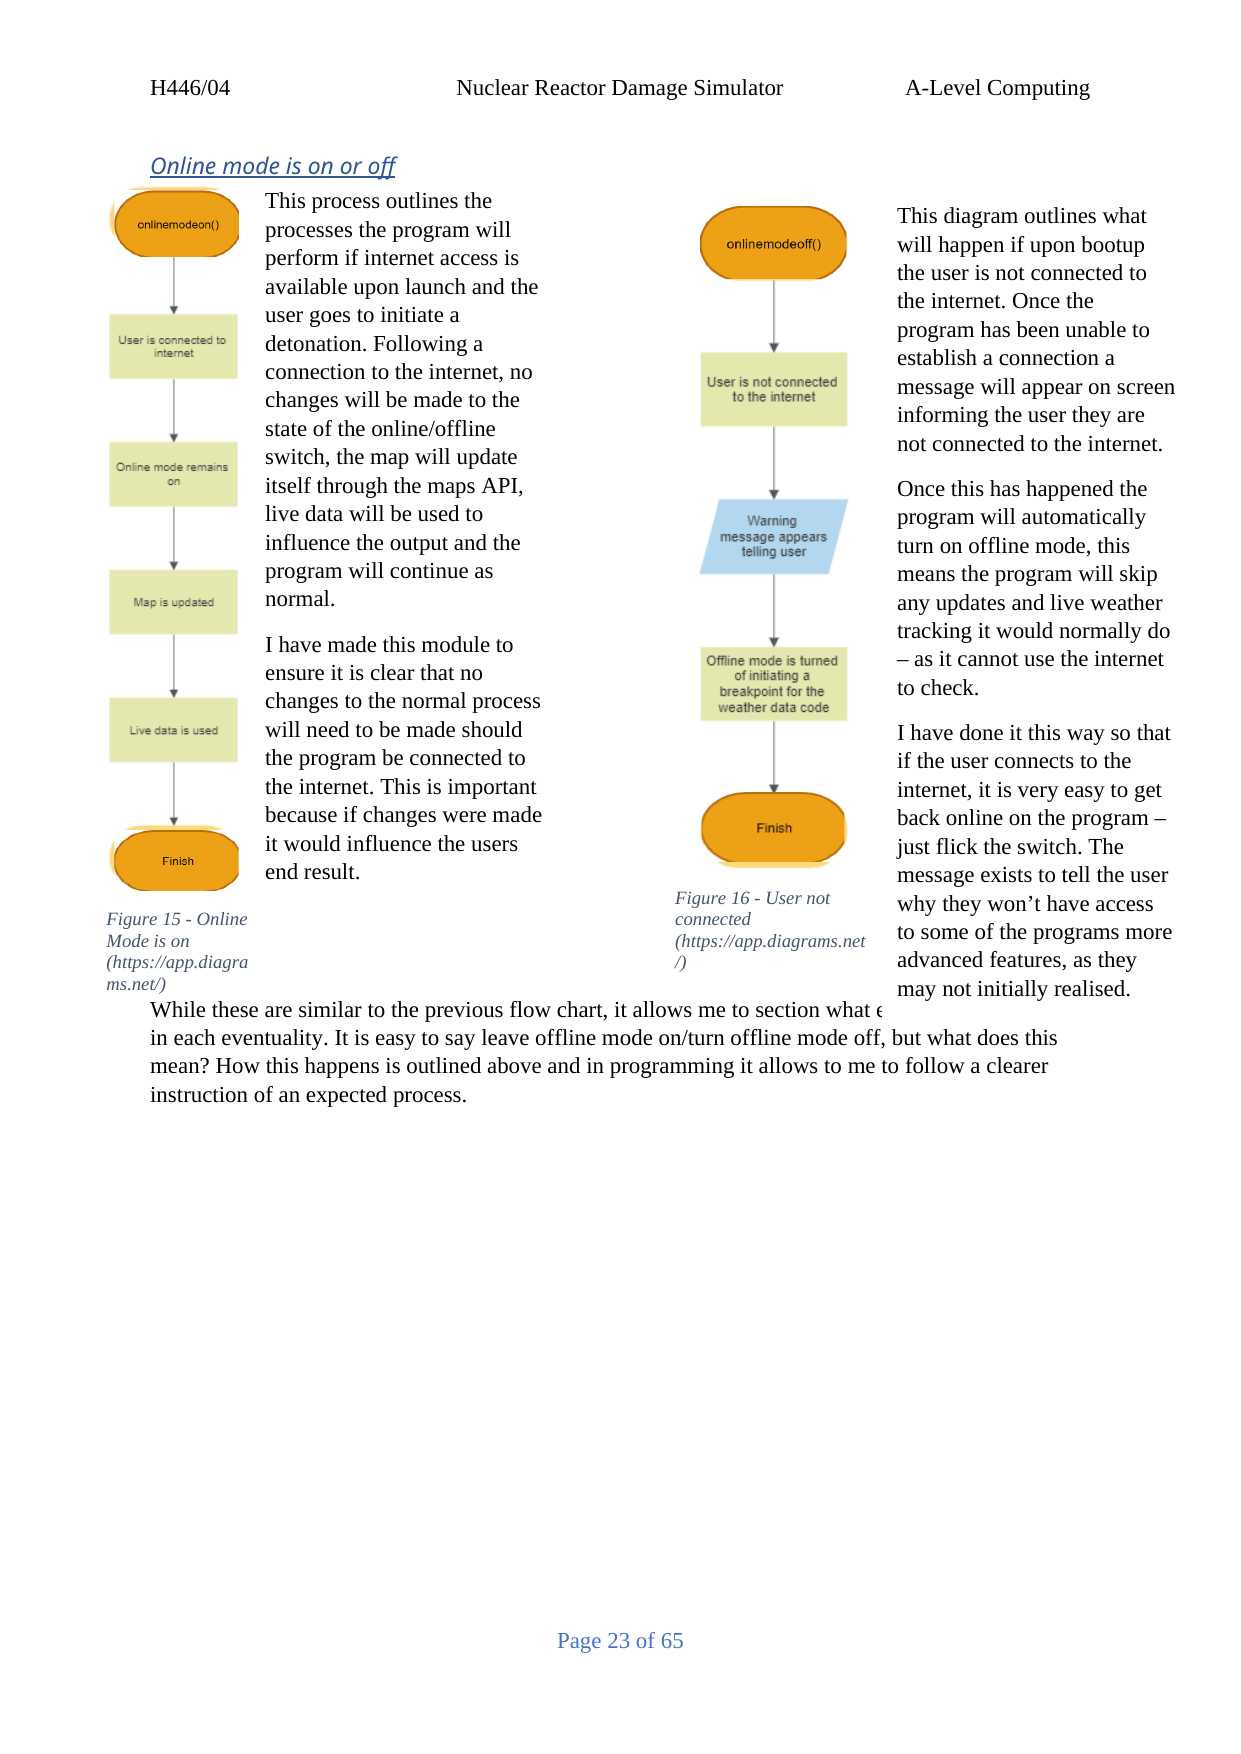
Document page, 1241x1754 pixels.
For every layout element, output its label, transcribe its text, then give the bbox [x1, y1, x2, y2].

picture [106, 183, 242, 897]
picture [675, 194, 865, 873]
text While these are similar to the previous flow chart, it allows me to section what exactly should happen in each eventuality. It is easy to say leave offline mode on/turn offline mode off, but what does this mean? How this happens is outlined above and in programming it allows to me to follow a clearer instruction of an expected process. [150, 996, 1090, 1107]
subtitle Online mode is on or off [150, 150, 1090, 181]
